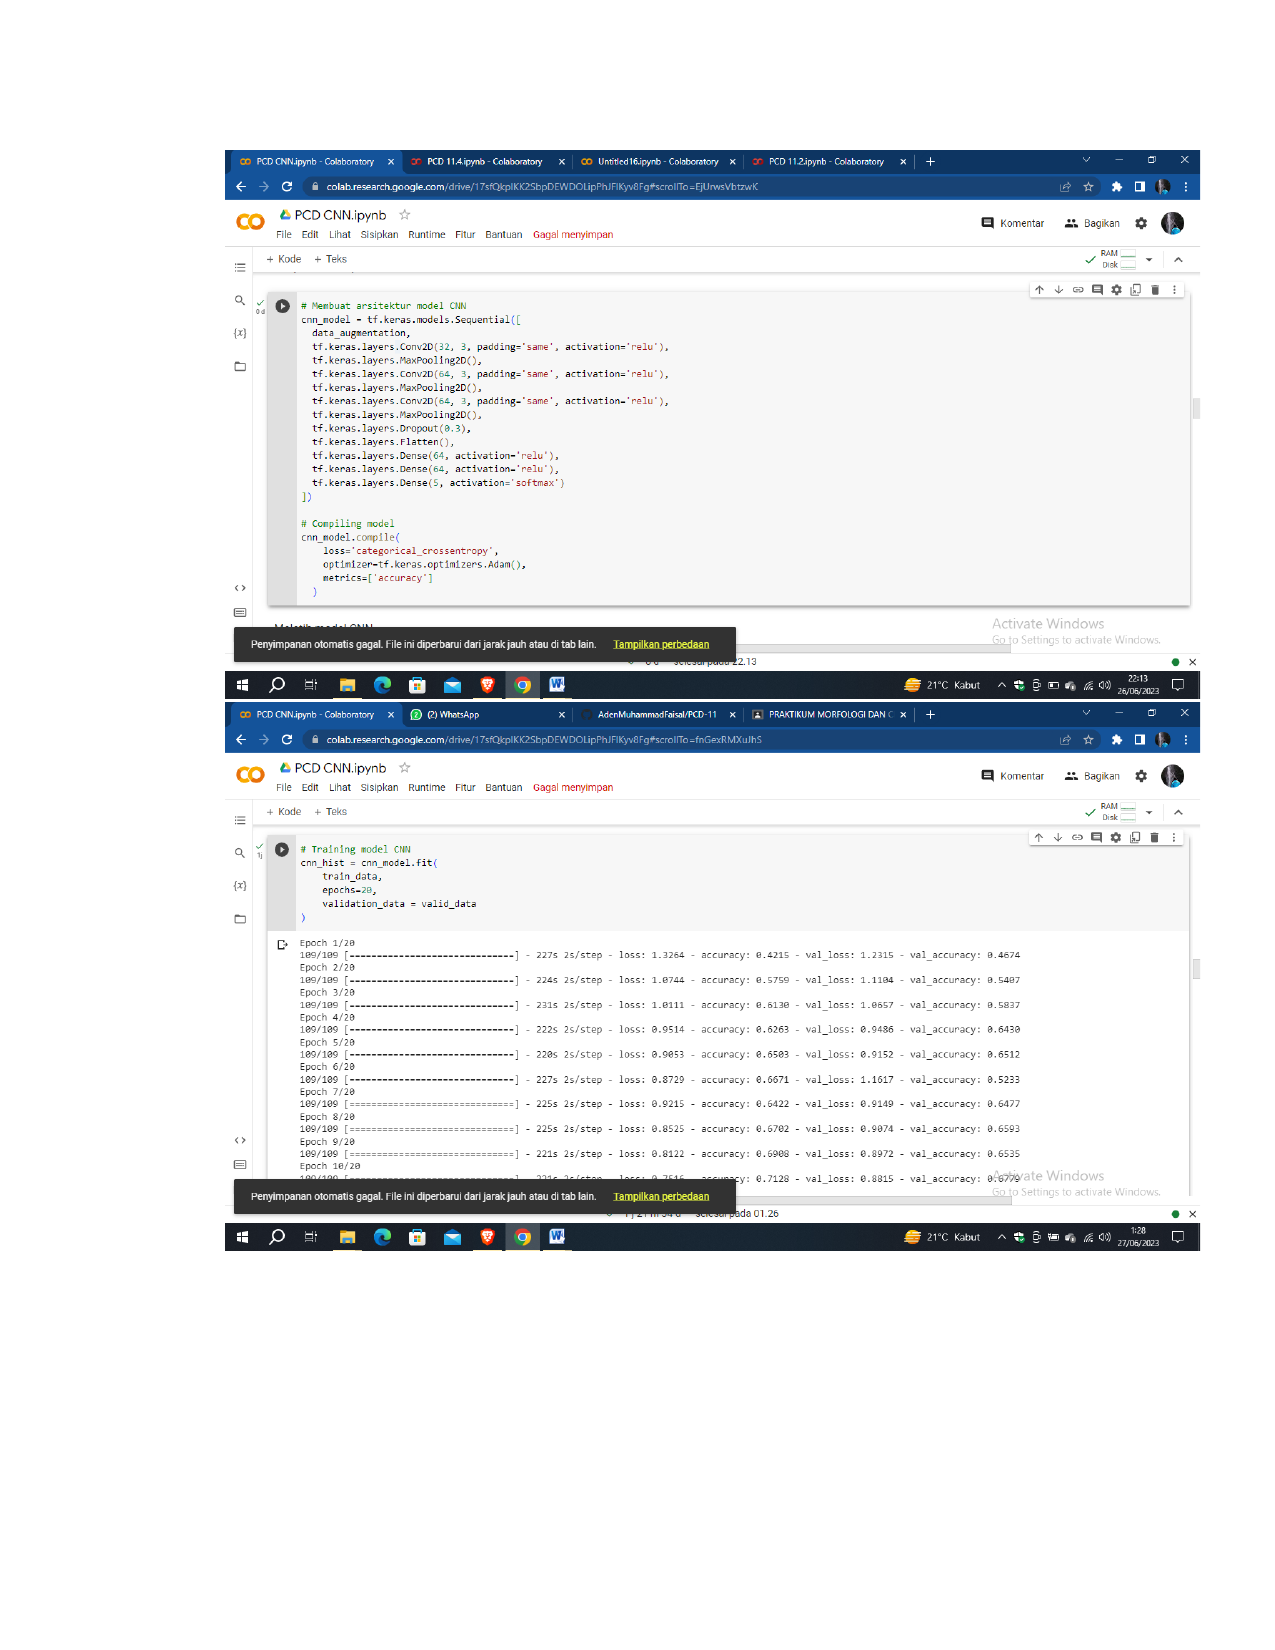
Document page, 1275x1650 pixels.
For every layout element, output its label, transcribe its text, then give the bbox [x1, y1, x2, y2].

picture [225, 150, 1200, 699]
picture [225, 702, 1200, 1251]
